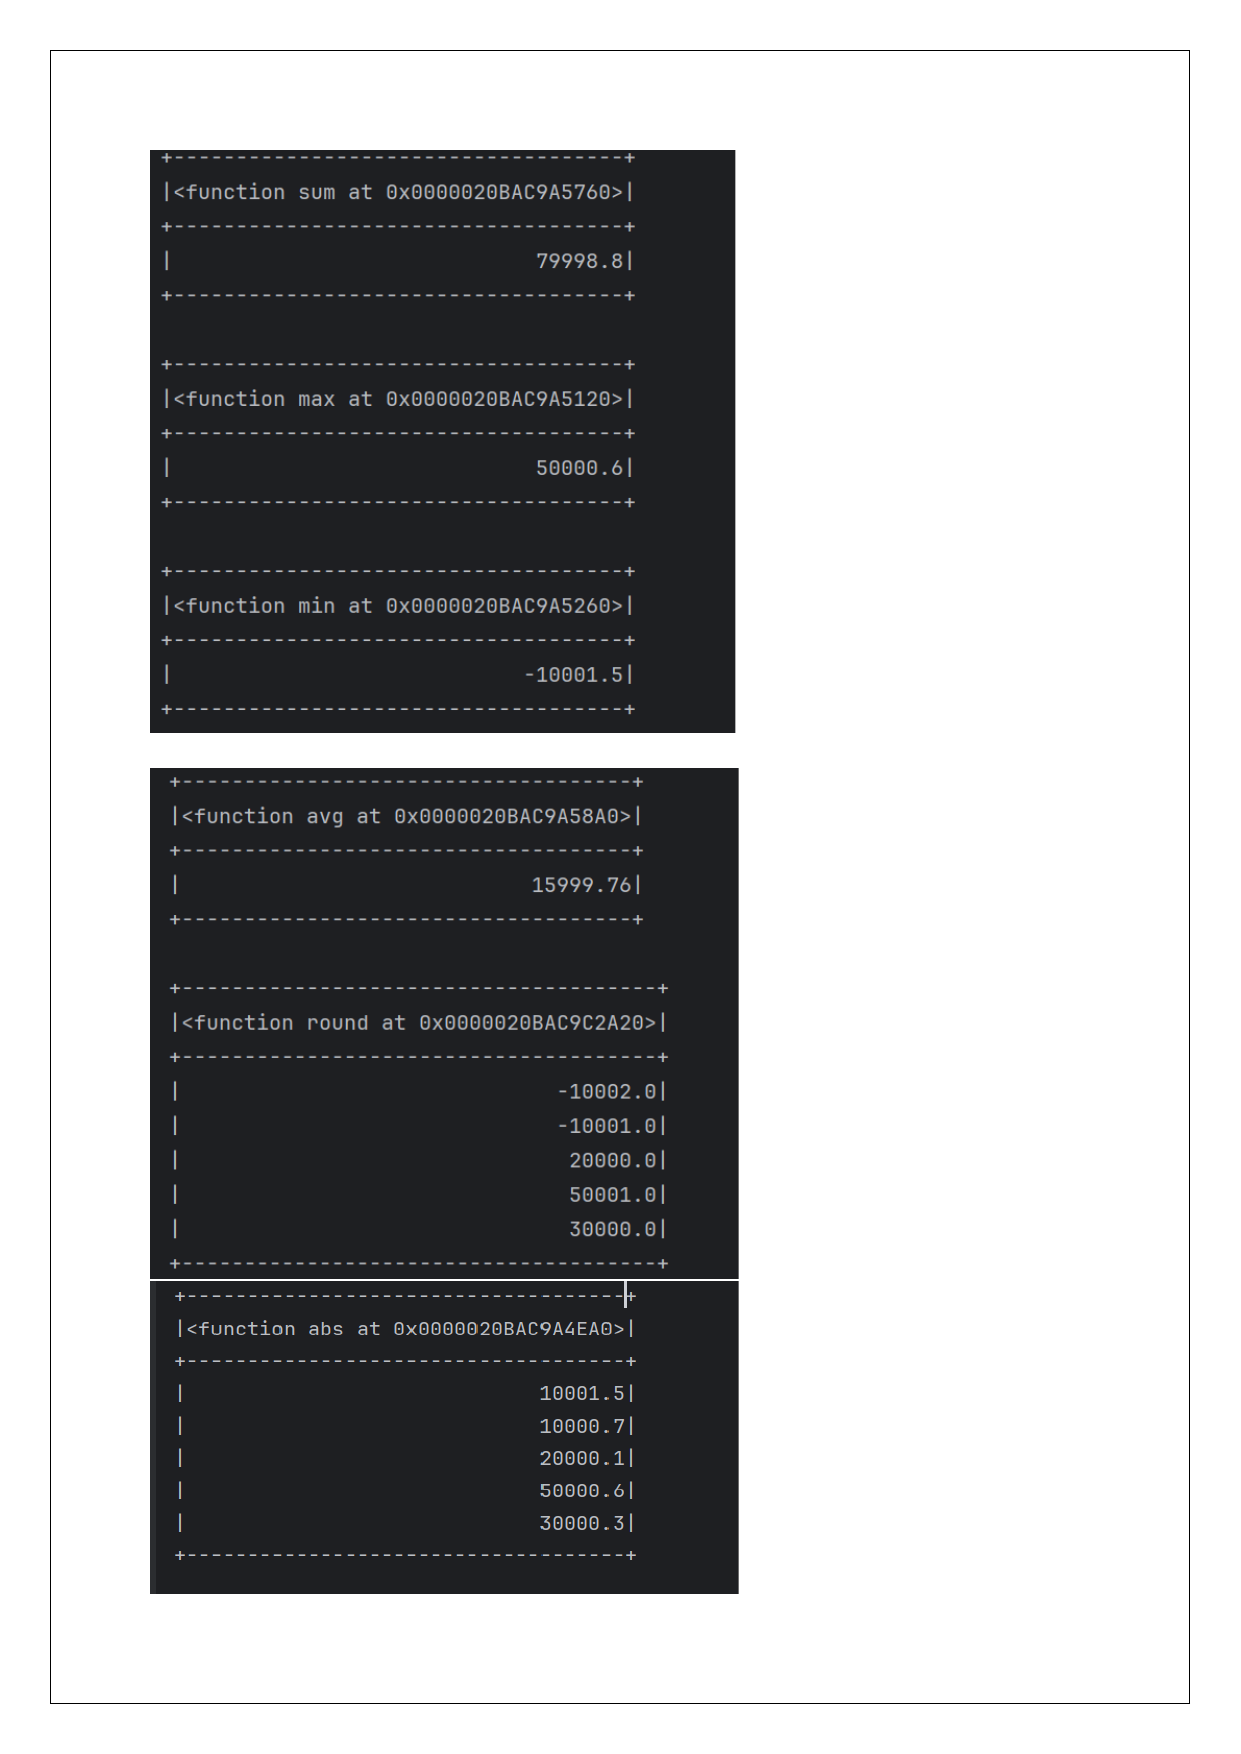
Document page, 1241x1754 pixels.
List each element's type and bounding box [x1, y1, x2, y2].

picture [150, 1281, 739, 1594]
picture [150, 150, 736, 733]
picture [150, 768, 739, 1279]
